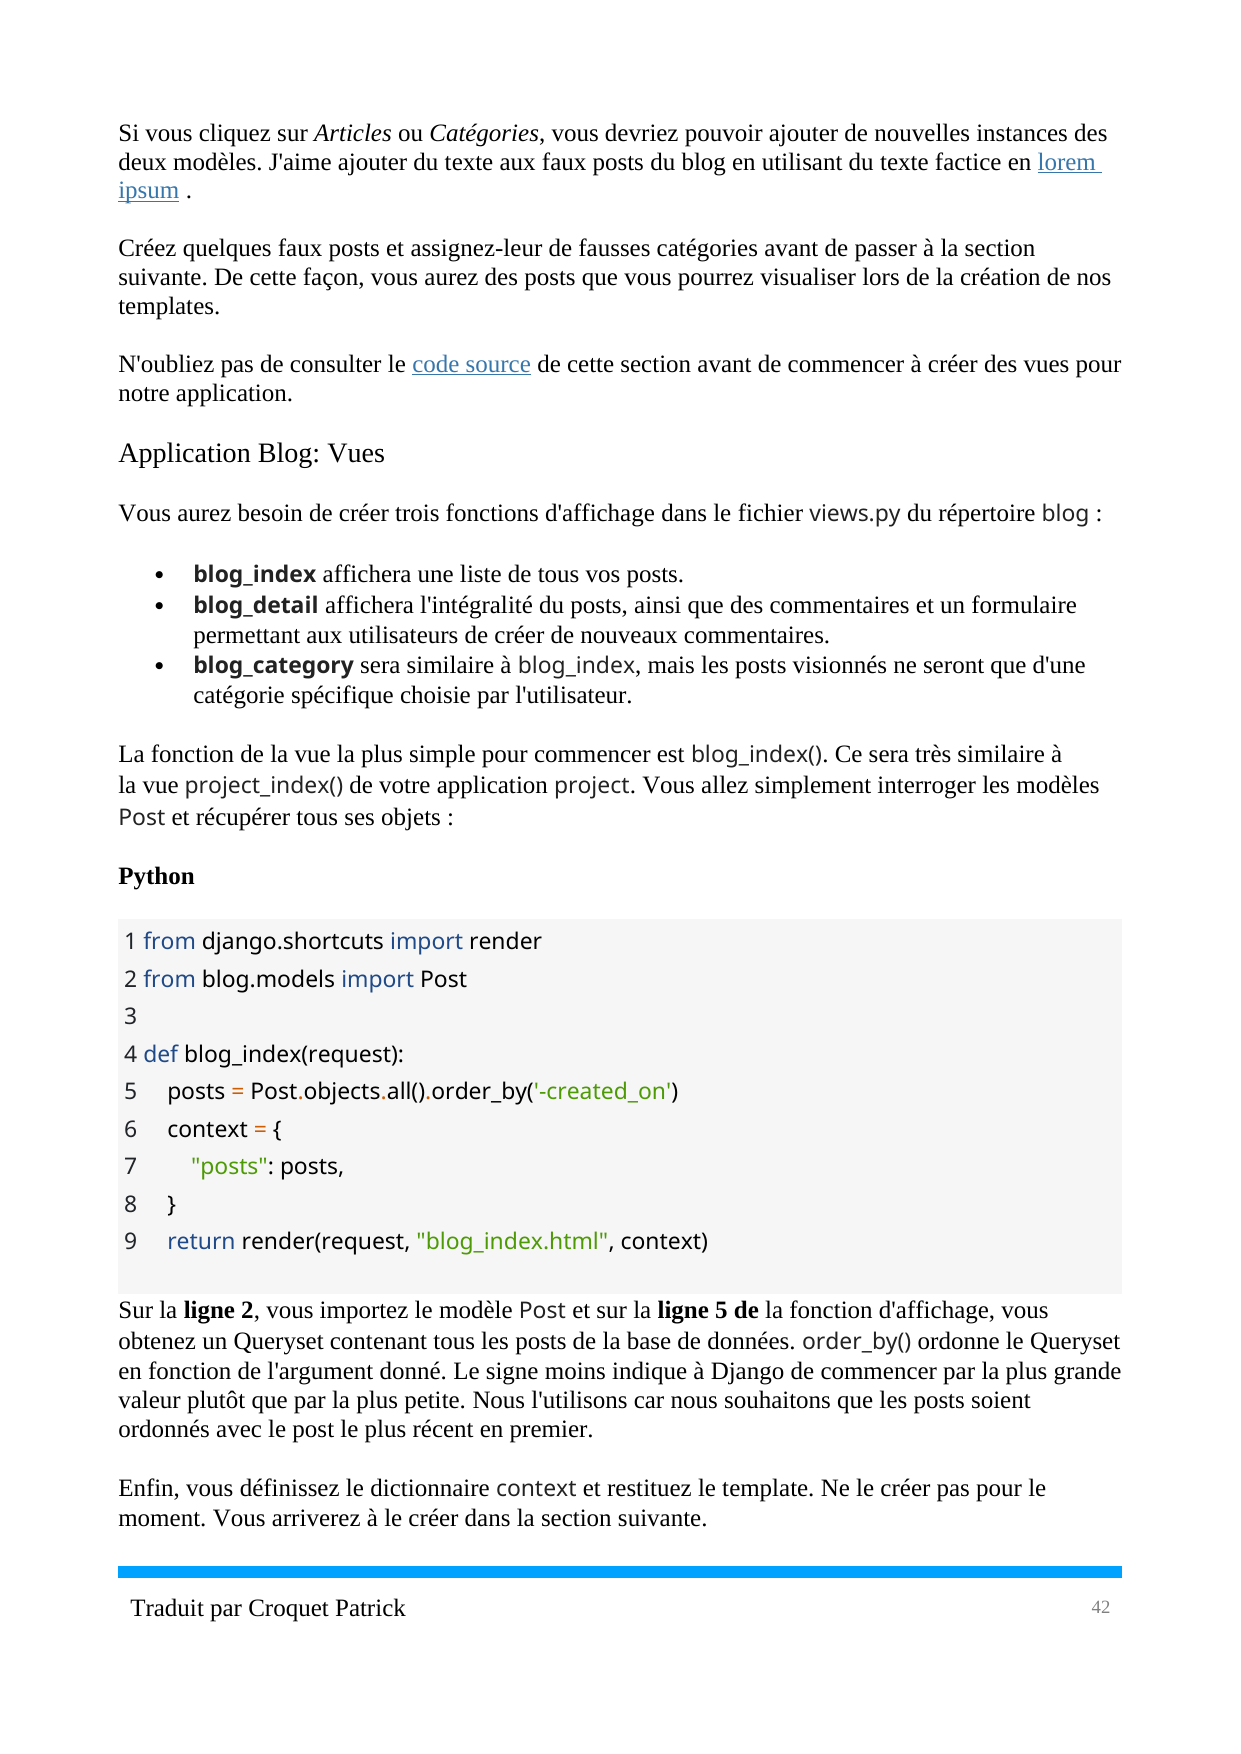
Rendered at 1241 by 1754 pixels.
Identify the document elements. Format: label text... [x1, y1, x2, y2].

subtitle Application Blog: Vues [118, 436, 1122, 468]
text Créez quelques faux posts et assignez-leur de fausses catégories avant de passer à la section suivante. De cette façon, vous aurez des posts que vous pourrez visualiser lors de la création de nos templates. [118, 233, 1122, 320]
text N'oubliez pas de consulter le code source de cette section avant de commencer à créer des vues pour notre application. [118, 349, 1122, 406]
list blog_detail affichera l'intégralité du posts, ainsi que des commentaires et un formulaire permettant aux utilisateurs de créer de nouveaux commentaires. [156, 589, 1122, 649]
text Sur la ligne 2, vous importez le modèle Post et sur la ligne 5 de la fonction d'affichage, vous obtenez un Queryset contenant tous les posts de la base de données. order_by() ordonne le Queryset en fonction de l'argument donné. Le signe moins indique à Django de commencer par la plus grande valeur plutôt que par la plus petite. Nous l'utilisons car nous souhaitons que les posts soient ordonnés avec le post le plus récent en premier. [118, 1294, 1122, 1443]
text 9 return render(request, "blog_index.html", context) [118, 1219, 1122, 1256]
text 5 posts = Post.objects.all().order_by('-created_on') [118, 1069, 1122, 1106]
list blog_category sera similaire à blog_index, mais les posts visionnés ne seront que d'une catégorie spécifique choisie par l'utilisateur. [156, 649, 1122, 709]
text 7 "posts": posts, [118, 1144, 1122, 1181]
text 4 def blog_index(request): [118, 1031, 1122, 1069]
text Si vous cliquez sur Articles ou Catégories, vous devriez pouvoir ajouter de nouvelles instances des deux modèles. J'aime ajouter du texte aux faux posts du blog en utilisant du texte factice en lorem ipsum . [118, 118, 1122, 204]
text 1 from django.shortcuts import render [118, 919, 1122, 956]
text Python [118, 861, 1122, 890]
list blog_index affichera une liste de tous vos posts. [156, 558, 1122, 589]
text Enfin, vous définissez le dictionnaire context et restituez le template. Ne le créer pas pour le moment. Vous arriverez à le créer dans la section suivante. [118, 1472, 1122, 1532]
text 3 [118, 994, 1122, 1031]
text 6 context = { [118, 1106, 1122, 1144]
text Vous aurez besoin de créer trois fonctions d'affichage dans le fichier views.py du répertoire blog : [118, 497, 1122, 528]
text 8 } [118, 1181, 1122, 1219]
text La fonction de la vue la plus simple pour commencer est blog_index(). Ce sera très similaire à la vue project_index() de votre application project. Vous allez simplement interroger les modèles Post et récupérer tous ses objets : [118, 738, 1122, 832]
text 2 from blog.models import Post [118, 956, 1122, 994]
